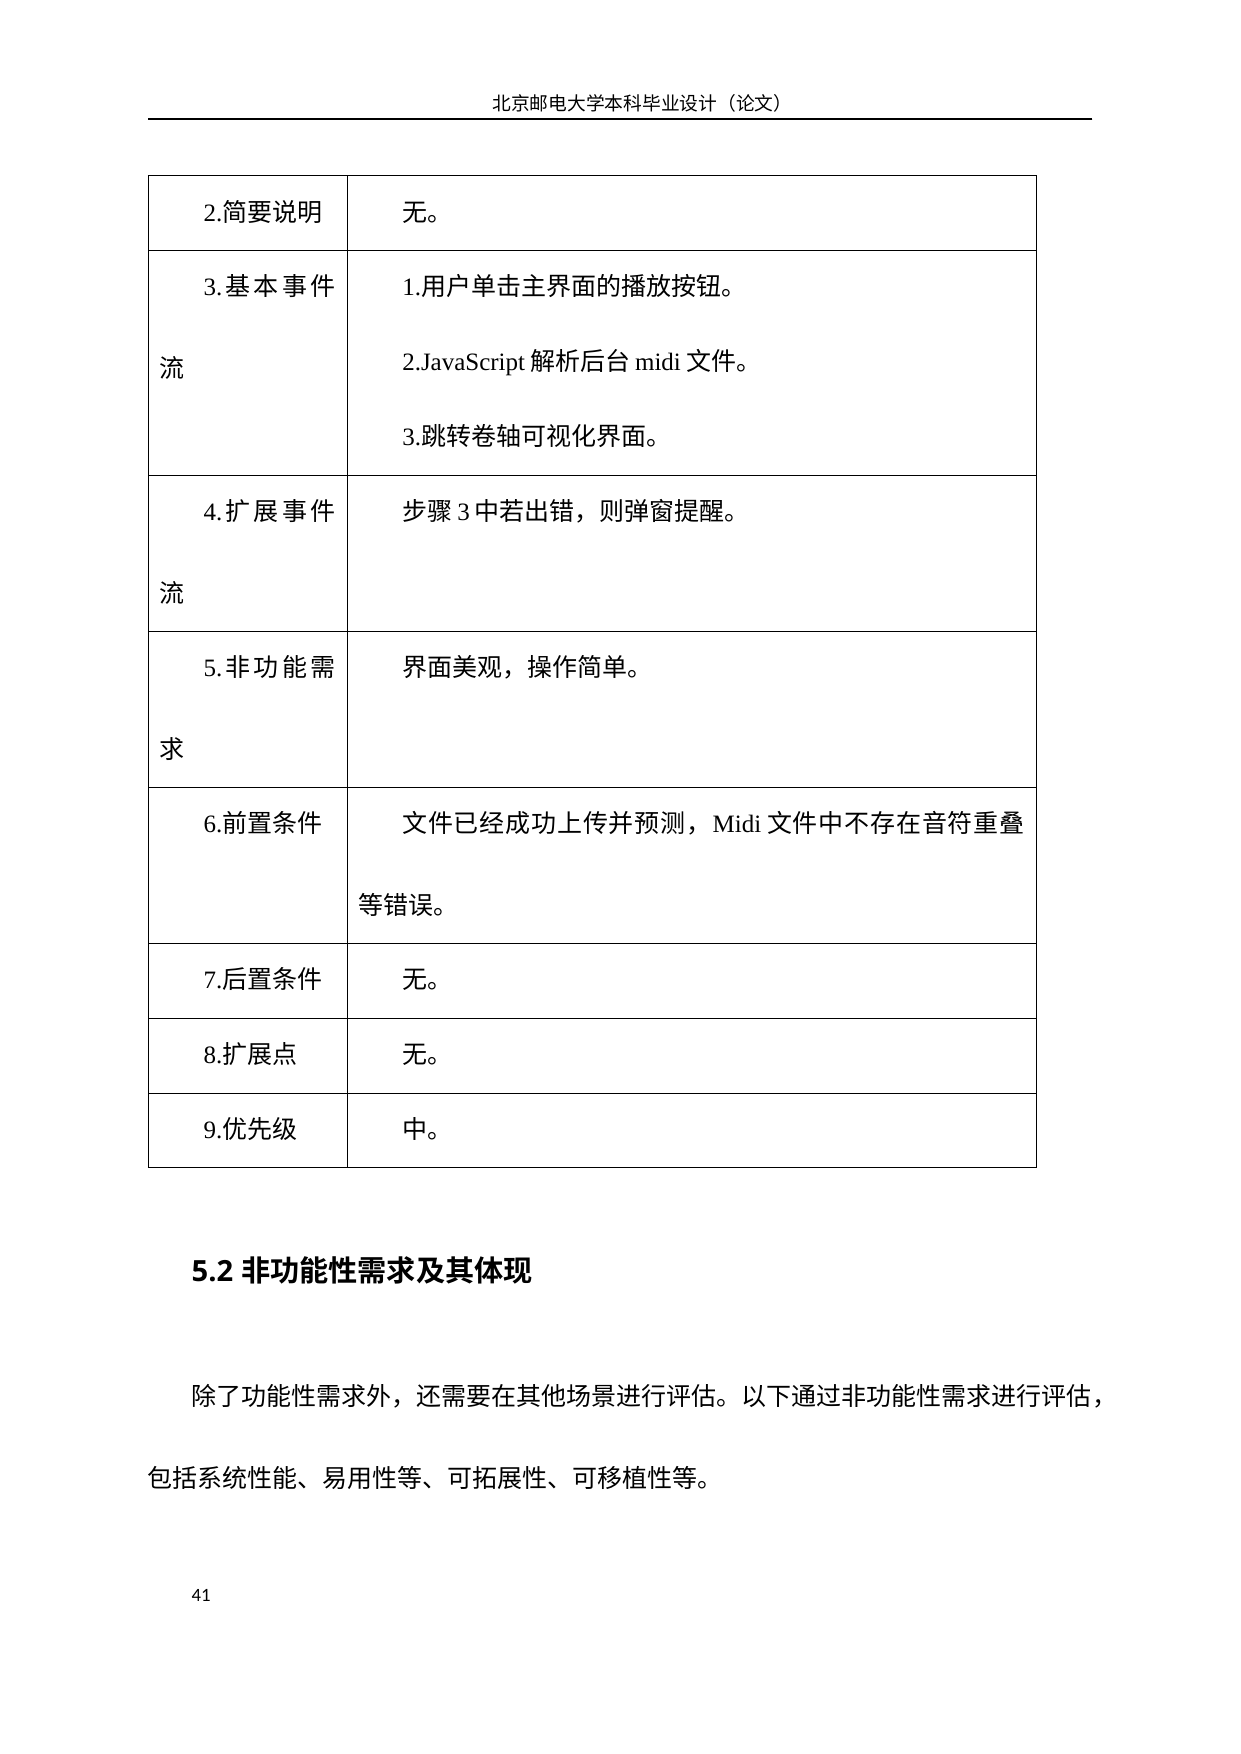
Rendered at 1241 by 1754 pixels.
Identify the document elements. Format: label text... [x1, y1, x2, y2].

table_cell 无。 [348, 176, 1036, 250]
table_cell 步骤3中若出错，则弹窗提醒。 [348, 476, 1036, 631]
table_cell 1.用户单击主界面的播放按钮。 2.JavaScript解析后台midi文件。 3.跳转卷轴可视化界面。 [348, 251, 1036, 475]
table_cell 2.简要说明 [149, 176, 347, 250]
table_cell 中。 [348, 1094, 1036, 1167]
table_cell 8.扩展点 [149, 1019, 347, 1092]
table_cell 3.基本事件流 [149, 251, 347, 475]
table_cell 7.后置条件 [149, 944, 347, 1018]
subtitle 5.2 非功能性需求及其体现 [148, 1235, 1092, 1303]
table_cell 9.优先级 [149, 1094, 347, 1167]
table_cell 无。 [348, 944, 1036, 1018]
table_cell 无。 [348, 1019, 1036, 1092]
table_cell 界面美观，操作简单。 [348, 632, 1036, 787]
table_cell 5.非功能需求 [149, 632, 347, 787]
text 除了功能性需求外，还需要在其他场景进行评估。以下通过非功能性需求进行评估，包括系统性能、易用性等、可拓展性、可移植性等。 [148, 1361, 1092, 1510]
table_cell 6.前置条件 [149, 788, 347, 943]
table_cell 文件已经成功上传并预测，Midi文件中不存在音符重叠等错误。 [348, 788, 1036, 943]
table_cell 4.扩展事件流 [149, 476, 347, 631]
